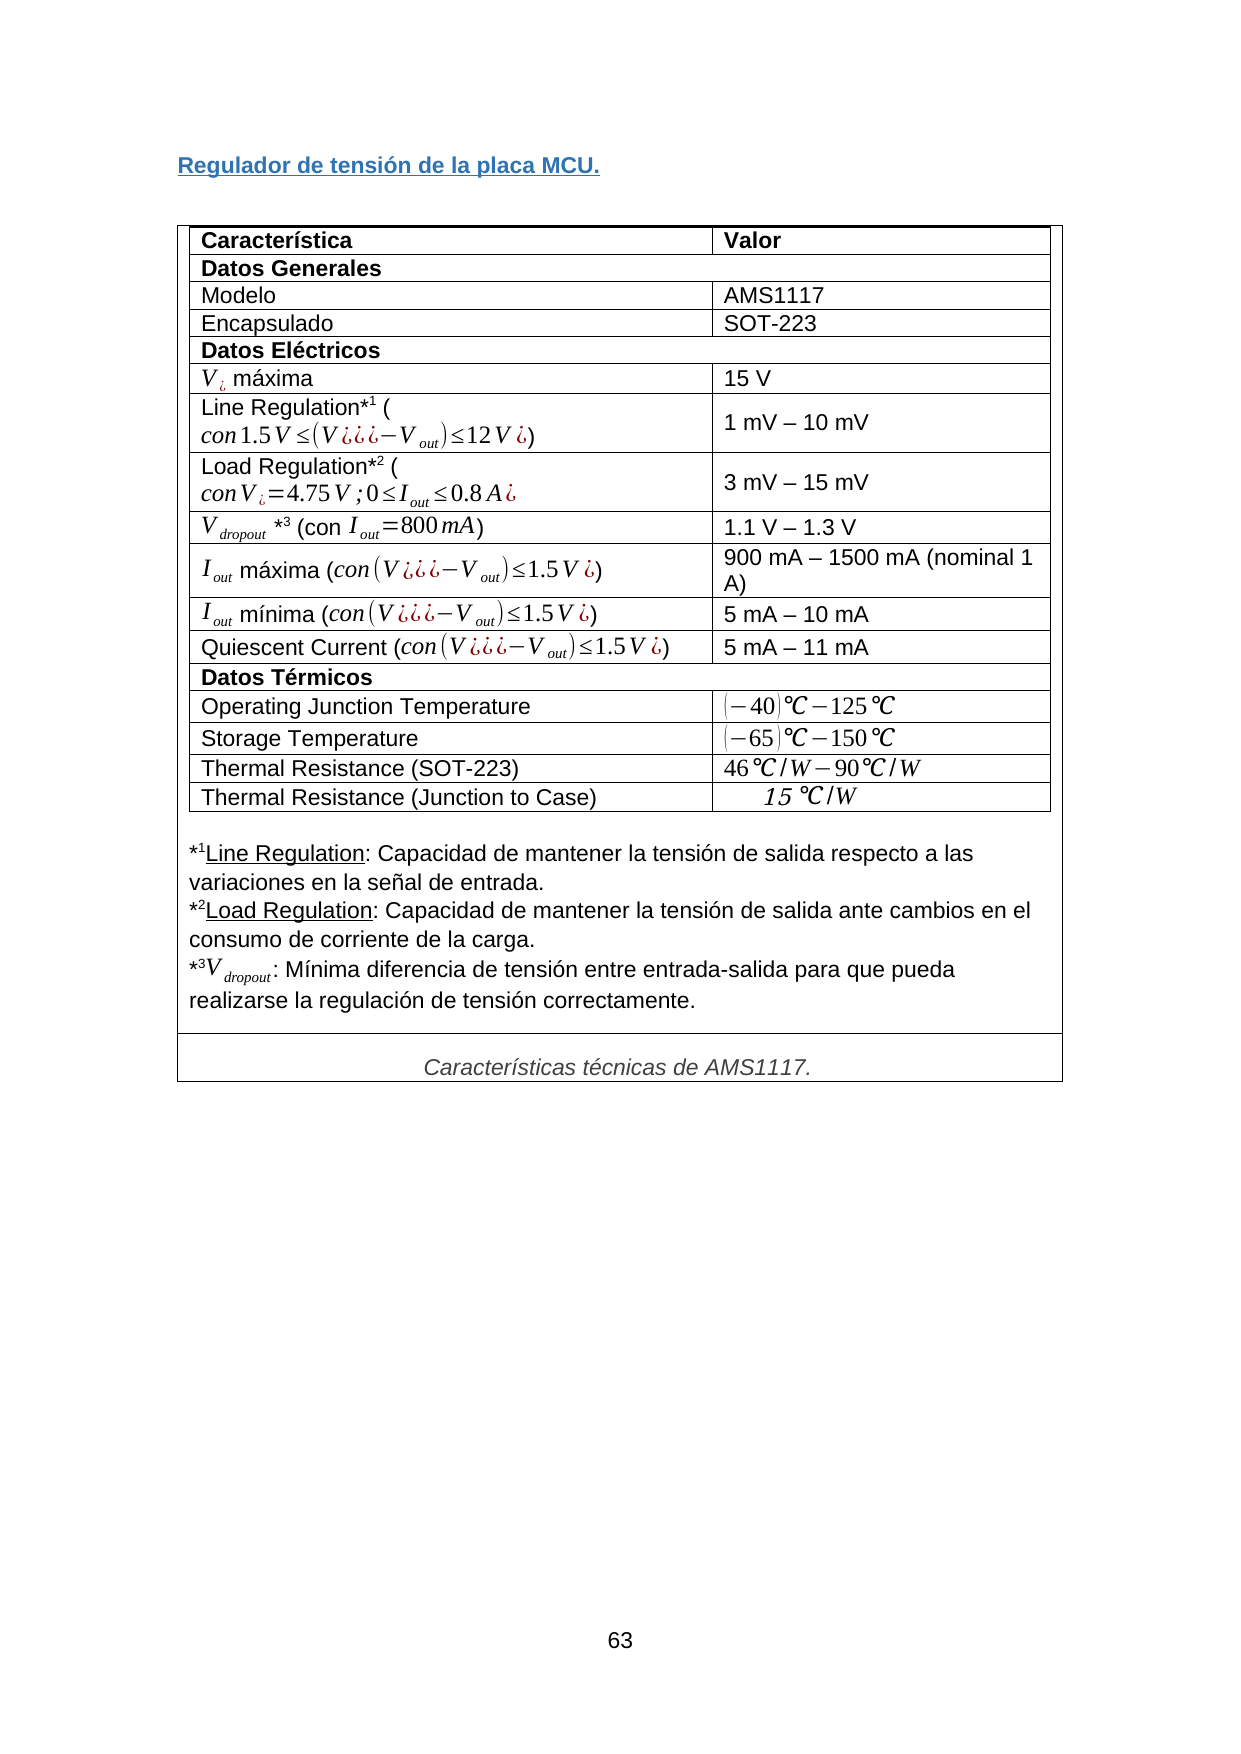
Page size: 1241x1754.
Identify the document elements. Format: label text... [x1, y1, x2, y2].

table_cell Características técnicas de AMS1117. [178, 1034, 1062, 1081]
subtitle Regulador de tensión de la placa MCU. [177, 152, 1063, 178]
table_header *1Line Regulation: Capacidad de mantener la tensión de salida respecto a las variaciones en la señal de entrada. *2Load Regulation: Capacidad de mantener la tensión de salida ante cambios en el consumo de corriente de la carga. *3: Mínima diferencia de tensión entre entrada-salida para que pueda realizarse la regulación de tensión correctamente. [178, 226, 1062, 1032]
